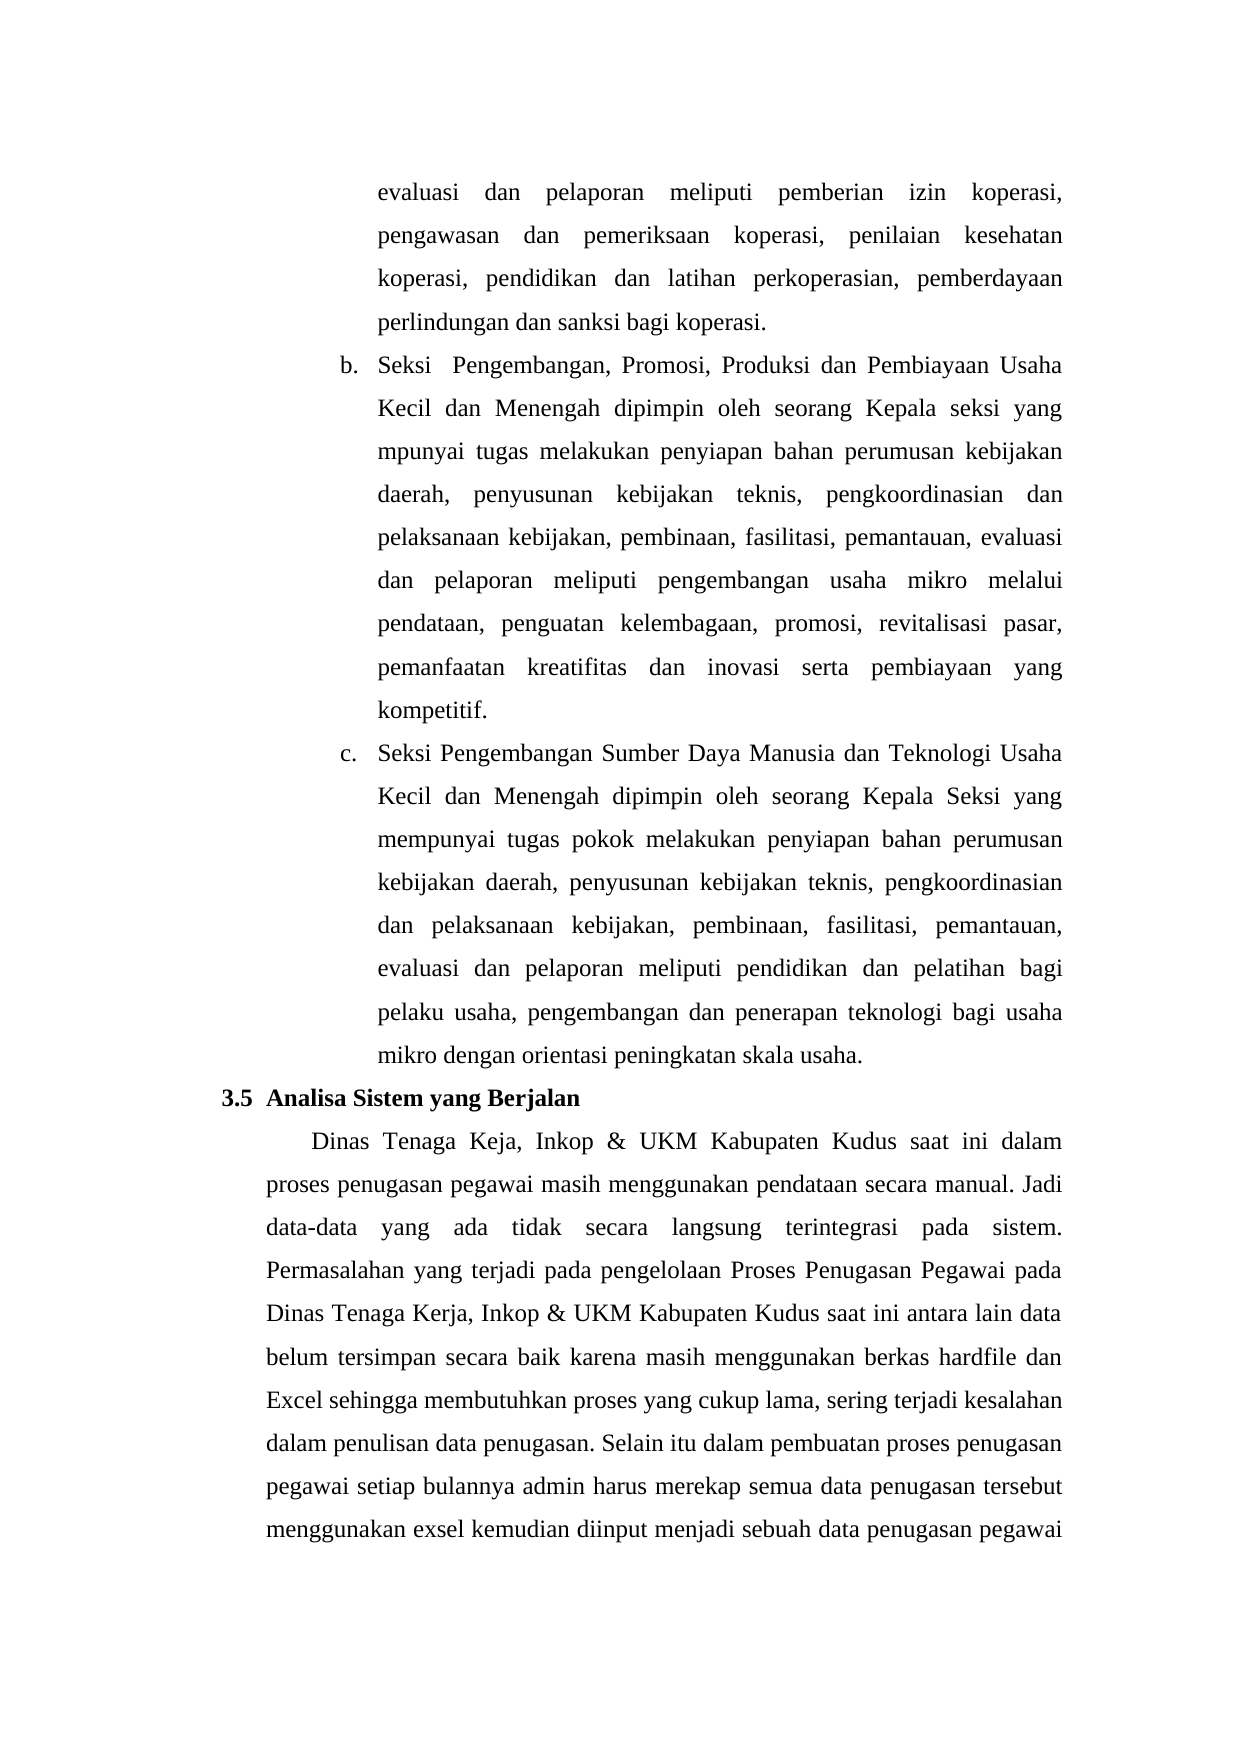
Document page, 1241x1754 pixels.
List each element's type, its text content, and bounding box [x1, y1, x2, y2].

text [266, 1126, 1063, 1543]
list Seksi Pengembangan, Promosi, Produksi dan Pembiayaan Usaha Kecil dan Menengah dipimpin oleh seorang Kepala seksi yang mpunyai tugas melakukan penyiapan bahan perumusan kebijakan daerah, penyusunan kebijakan teknis, pengkoordinasian dan pelaksanaan kebijakan, pembinaan, fasilitasi, pemantauan, evaluasi dan pelaporan meliputi pengembangan usaha mikro melalui pendataan, penguatan kelembagaan, promosi, revitalisasi pasar, pemanfaatan kreatifitas dan inovasi serta pembiayaan yang kompetitif. [340, 350, 1063, 723]
list Seksi Pengembangan Sumber Daya Manusia dan Teknologi Usaha Kecil dan Menengah dipimpin oleh seorang Kepala Seksi yang mempunyai tugas pokok melakukan penyiapan bahan perumusan kebijakan daerah, penyusunan kebijakan teknis, pengkoordinasian dan pelaksanaan kebijakan, pembinaan, fasilitasi, pemantauan, evaluasi dan pelaporan meliputi pendidikan dan pelatihan bagi pelaku usaha, pengembangan dan penerapan teknologi bagi usaha mikro dengan orientasi peningkatan skala usaha. [340, 738, 1063, 1068]
text 3.5 Analisa Sistem yang Berjalan [221, 1083, 1063, 1112]
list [340, 177, 1063, 335]
